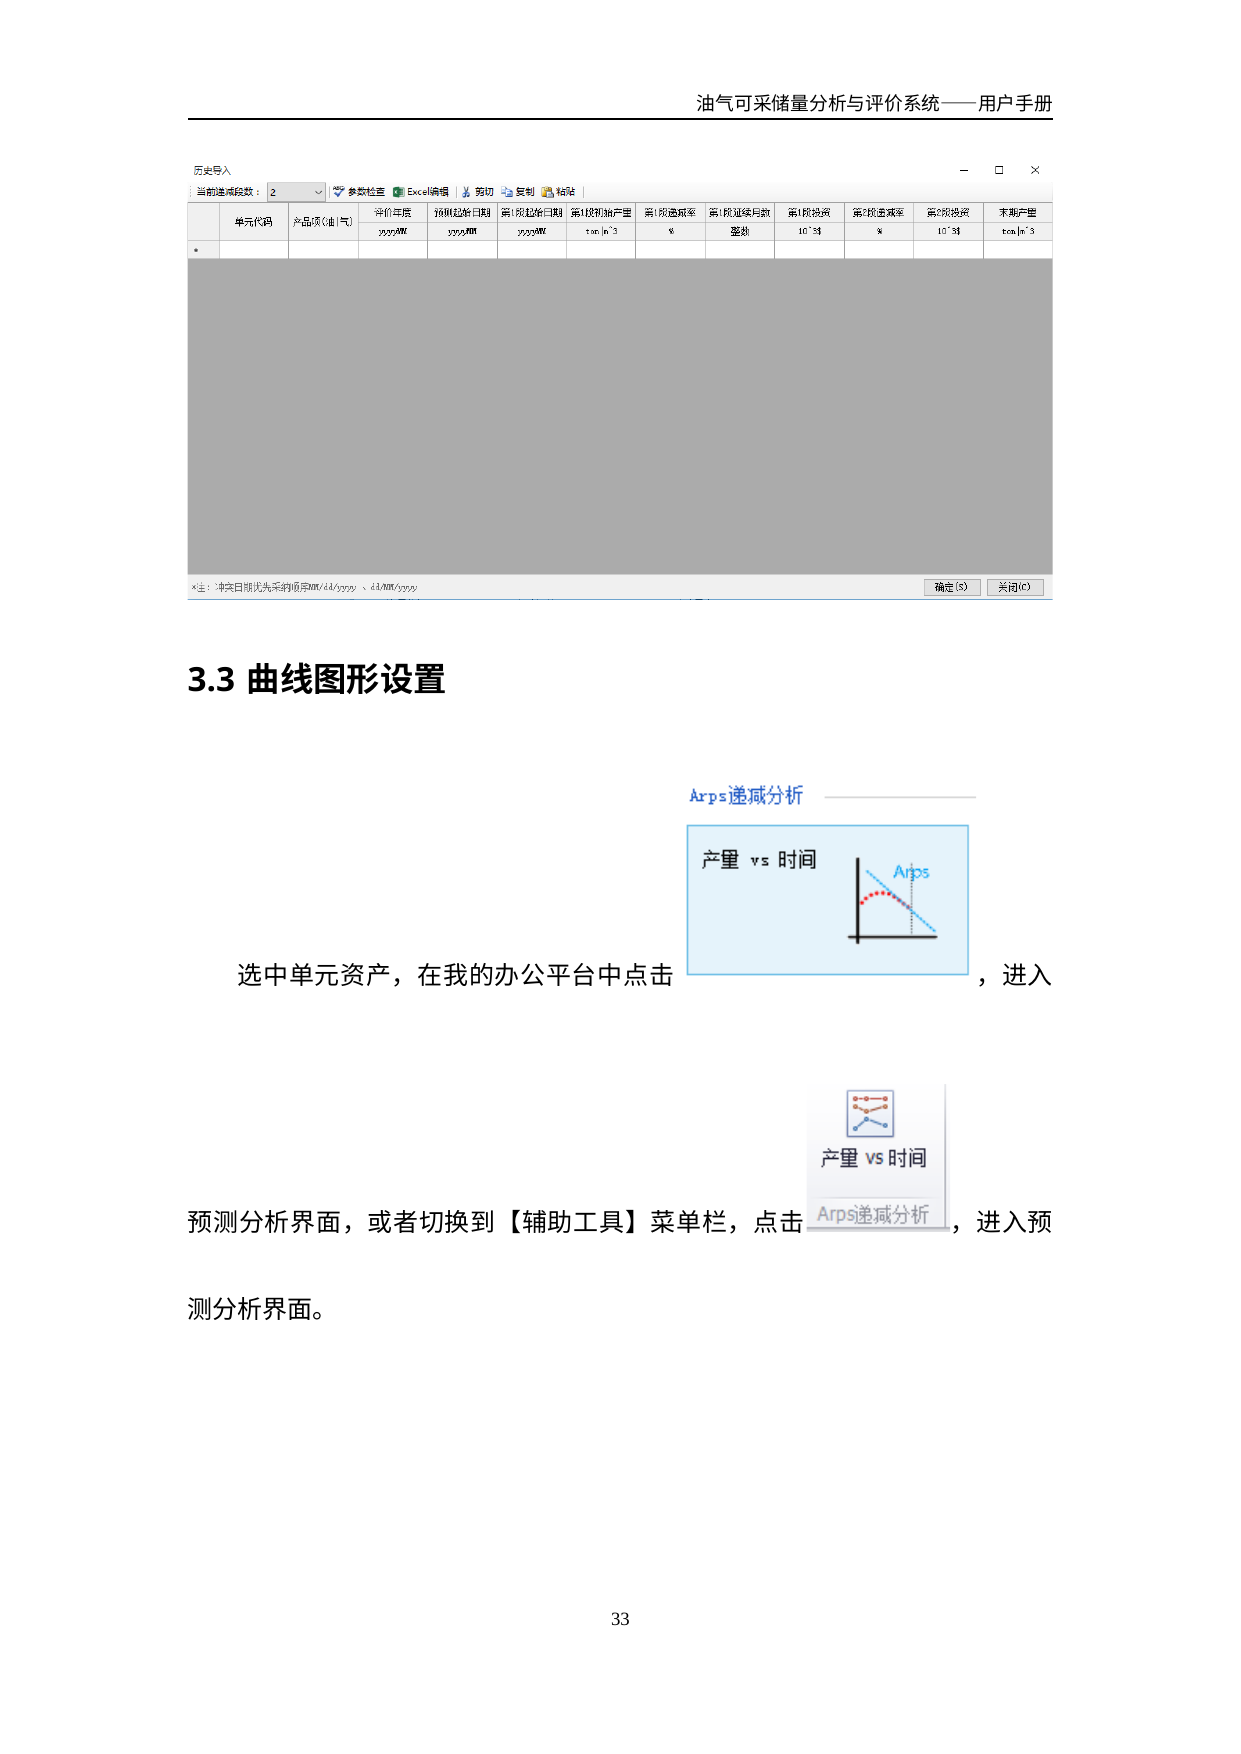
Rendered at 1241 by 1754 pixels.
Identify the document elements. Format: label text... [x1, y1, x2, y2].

picture [676, 778, 977, 985]
picture [187, 162, 1053, 600]
text 选中单元资产，在我的办公平台中点击，进入预测分析界面，或者切换到【辅助工具】菜单栏，点击，进入预测分析界面。 [187, 771, 1053, 1340]
picture [806, 1084, 951, 1232]
subtitle 曲线图形设置 [187, 644, 1053, 709]
